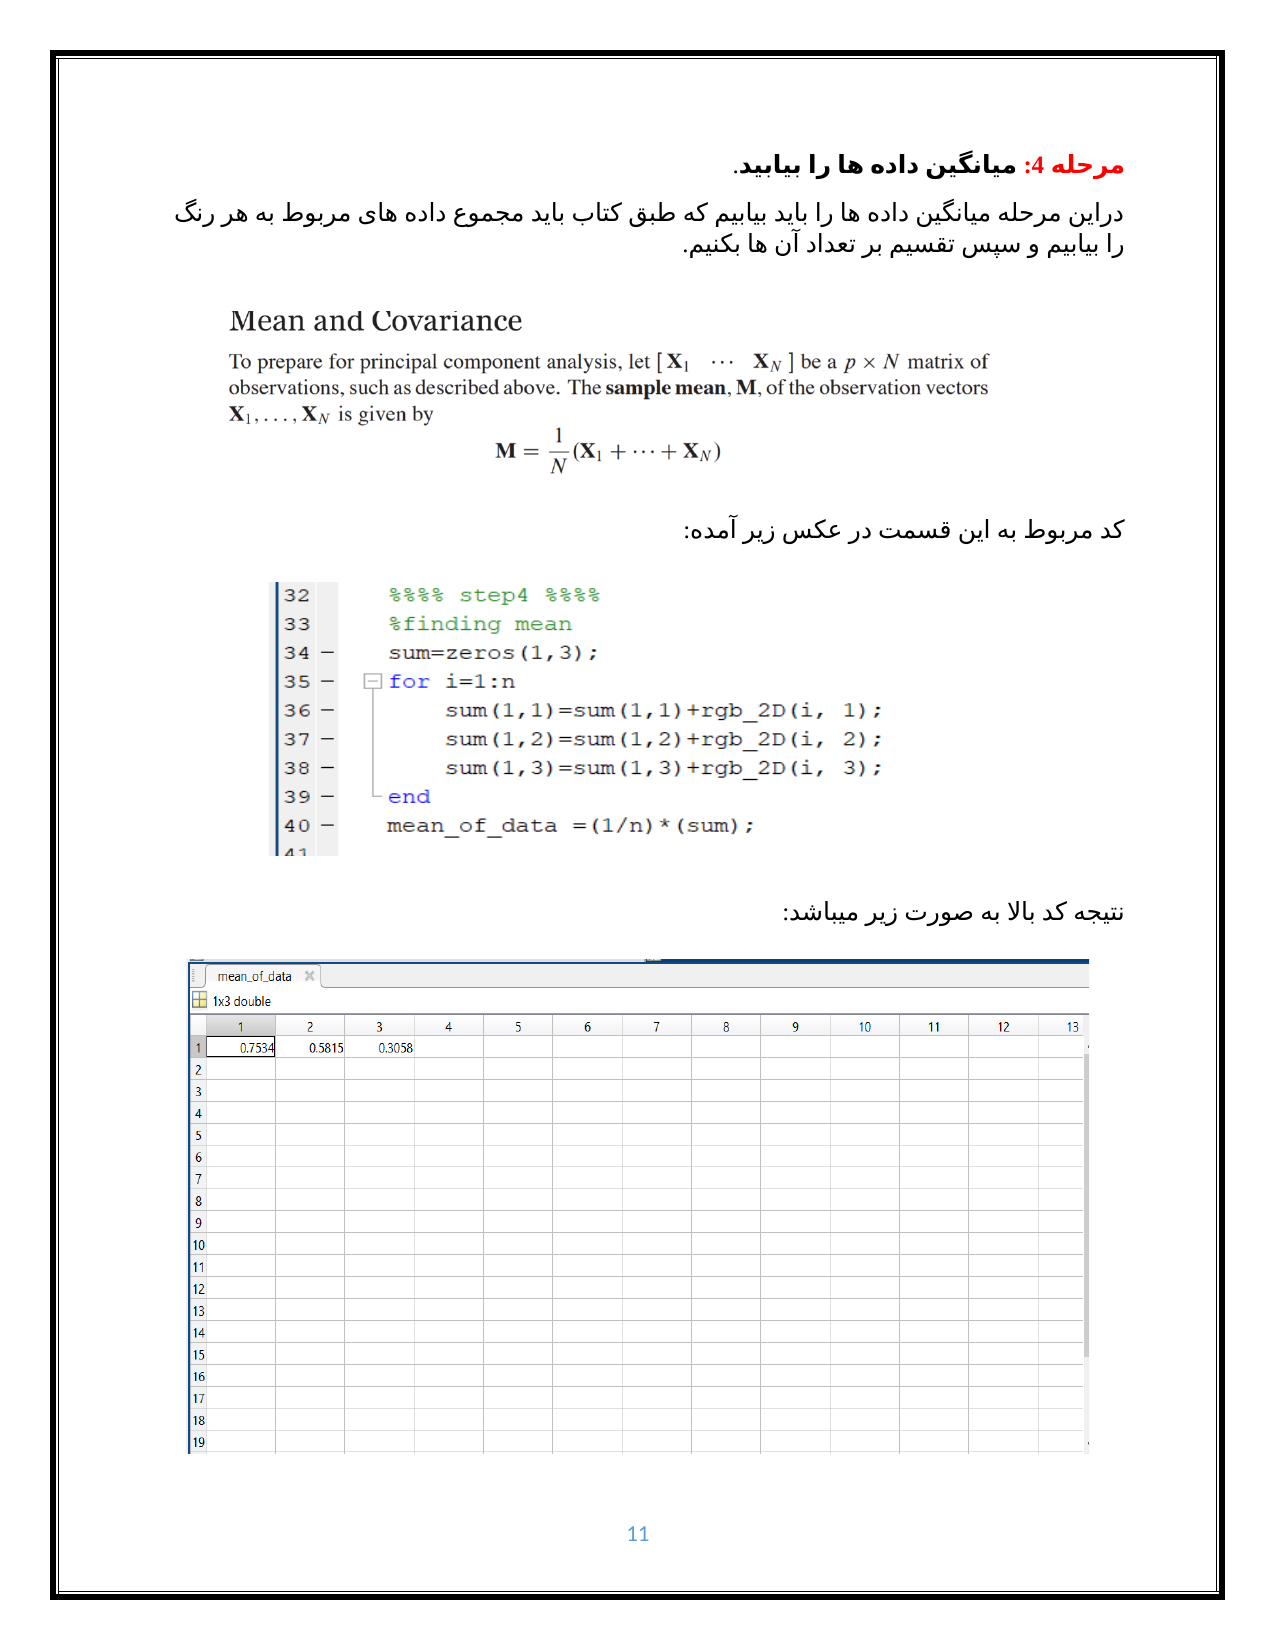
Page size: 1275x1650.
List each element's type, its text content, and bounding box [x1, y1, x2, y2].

text نتیجه کد بالا به صورت زیر میباشد: [150, 897, 1125, 925]
text دراین مرحله میانگین داده ها را باید بیابیم که طبق کتاب باید مجموع داده های مربوط به هر رنگ را بیابیم و سپس تقسیم بر تعداد آن ها بکنیم. [150, 198, 1125, 257]
picture [185, 959, 1090, 1454]
text کد مربوط به این قسمت در عکس زیر آمده: [150, 515, 1125, 544]
picture [268, 582, 1007, 856]
text مرحله 4: میانگین داده ها را بیابید. [150, 150, 1125, 179]
picture [579, 311, 1027, 482]
